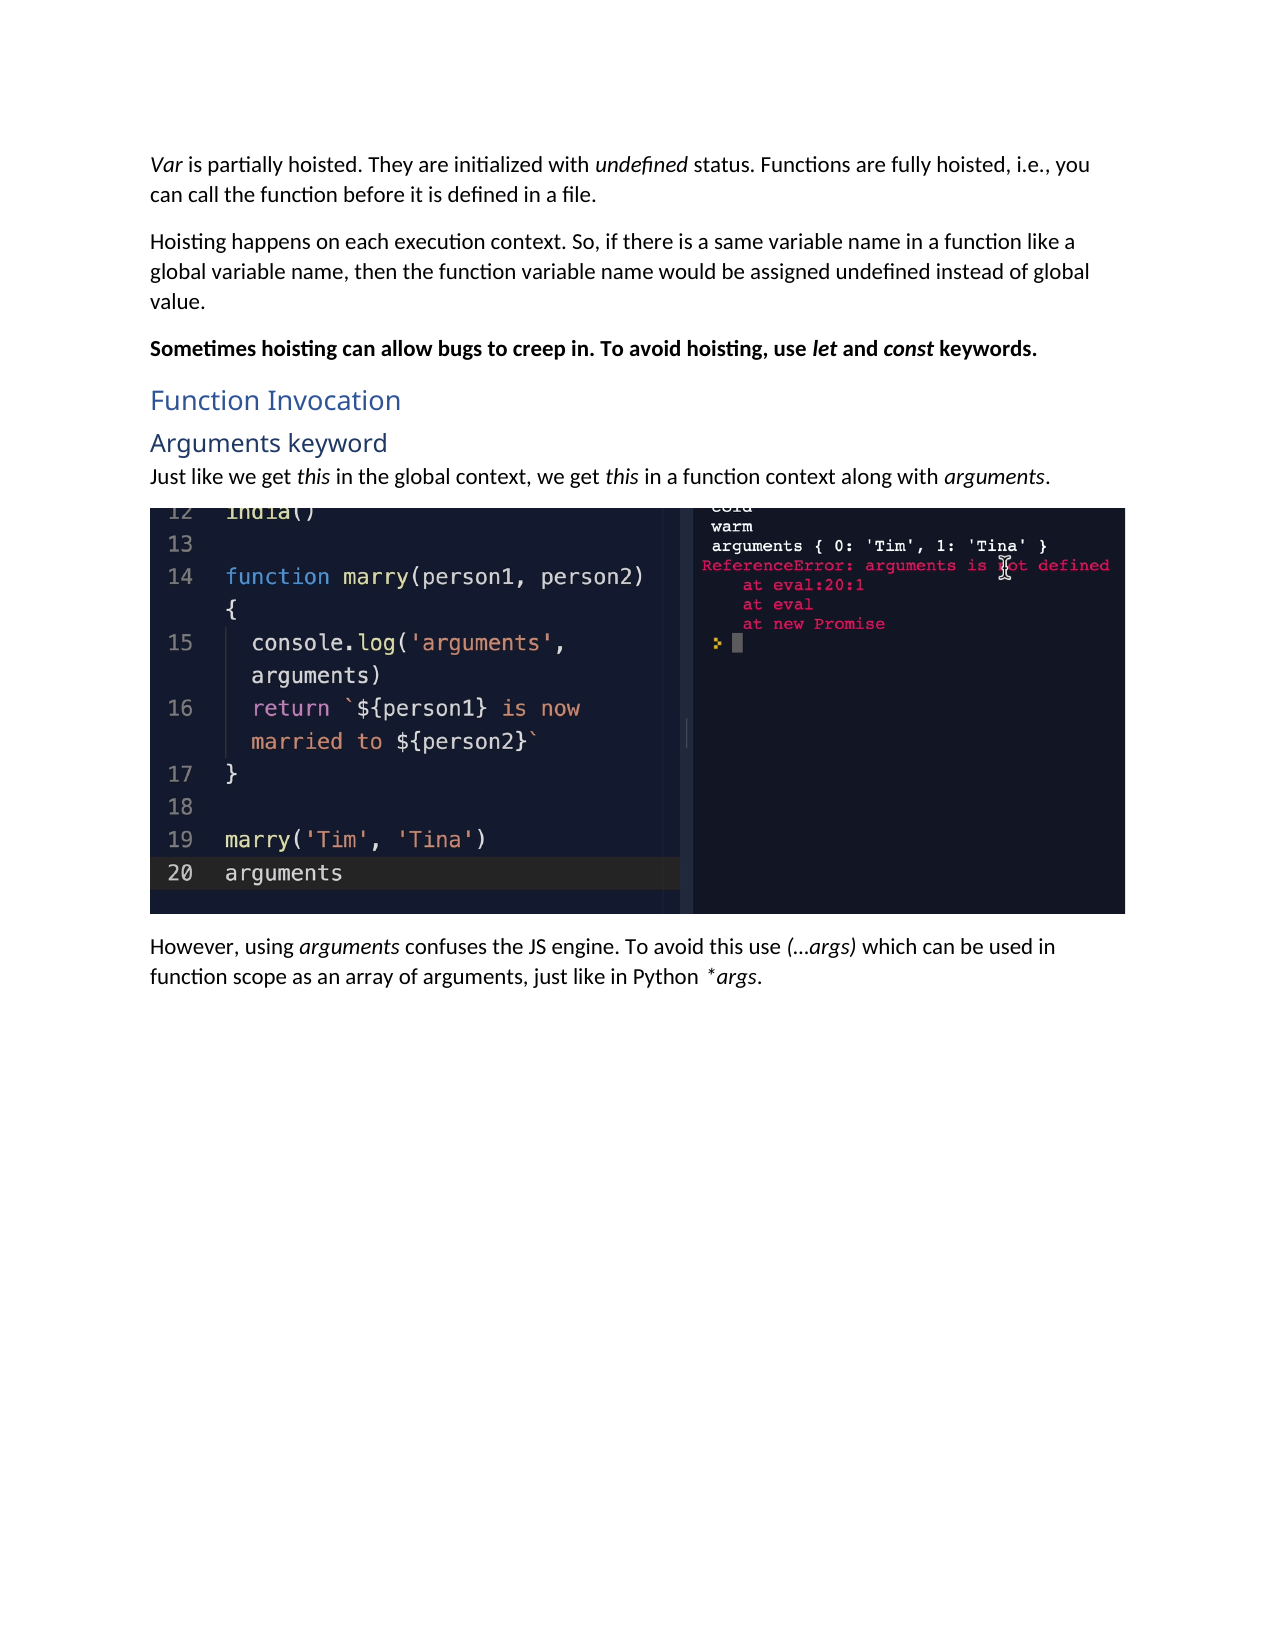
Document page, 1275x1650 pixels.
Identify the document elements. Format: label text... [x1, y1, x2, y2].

text Hoisting happens on each execution context. So, if there is a same variable name in a function like a global variable name, then the function variable name would be assigned undefined instead of global value. [150, 227, 1125, 316]
text Var is partially hoisted. They are initialized with undefined status. Functions are fully hoisted, i.e., you can call the function before it is defined in a file. [150, 150, 1125, 208]
subtitle Function Invocation [150, 381, 1125, 418]
picture [150, 508, 1125, 914]
text Sometimes hoisting can allow bugs to creep in. To avoid hoisting, use let and const keywords. [150, 334, 1125, 362]
text Just like we get this in the global context, we get this in a function context along with arguments. [150, 462, 1125, 490]
subtitle Arguments keyword [150, 425, 1125, 459]
text However, using arguments confuses the JS engine. To avoid this use (…args) which can be used in function scope as an array of arguments, just like in Python *args. [150, 932, 1125, 990]
